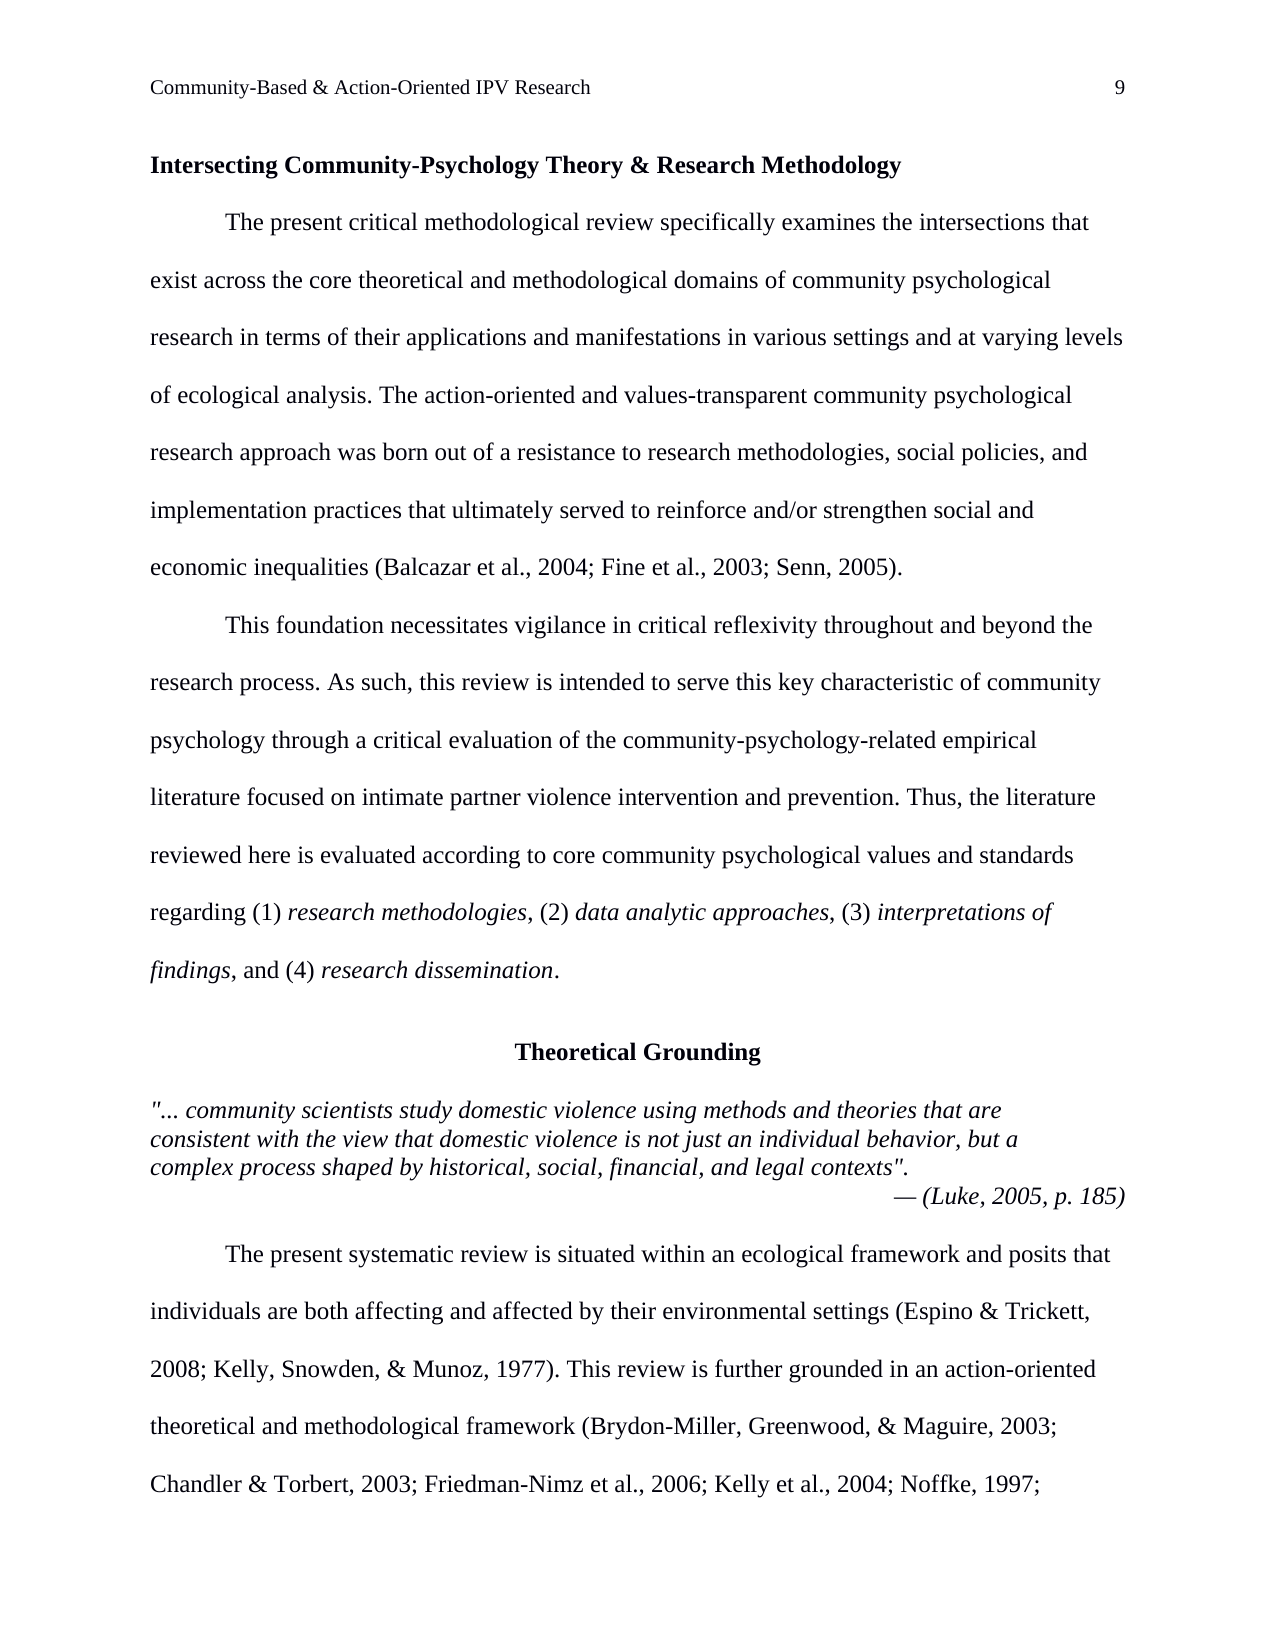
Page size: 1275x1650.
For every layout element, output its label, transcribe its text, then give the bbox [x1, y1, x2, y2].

text — (Luke, 2005, p. 185) [225, 1181, 1125, 1210]
subtitle Intersecting Community-Psychology Theory & Research Methodology [150, 150, 1125, 179]
text The present critical methodological review specifically examines the intersections that exist across the core theoretical and methodological domains of community psychological research in terms of their applications and manifestations in various settings and at varying levels of ecological analysis. The action-oriented and values-transparent community psychological research approach was born out of a resistance to research methodologies, social policies, and implementation practices that ultimately served to reinforce and/or strengthen social and economic inequalities (Balcazar et al., 2004; Fine et al., 2003; Senn, 2005). [150, 207, 1125, 581]
subtitle Theoretical Grounding [150, 1037, 1125, 1066]
text "... community scientists study domestic violence using methods and theories that are consistent with the view that domestic violence is not just an individual behavior, but a complex process shaped by historical, social, financial, and legal contexts". [150, 1095, 1050, 1181]
text This foundation necessitates vigilance in critical reflexivity throughout and beyond the research process. As such, this review is intended to serve this key characteristic of community psychology through a critical evaluation of the community-psychology-related empirical literature focused on intimate partner violence intervention and prevention. Thus, the literature reviewed here is evaluated according to core community psychological values and standards regarding (1) research methodologies, (2) data analytic approaches, (3) interpretations of findings, and (4) research dissemination. [150, 610, 1125, 984]
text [150, 1239, 1125, 1497]
